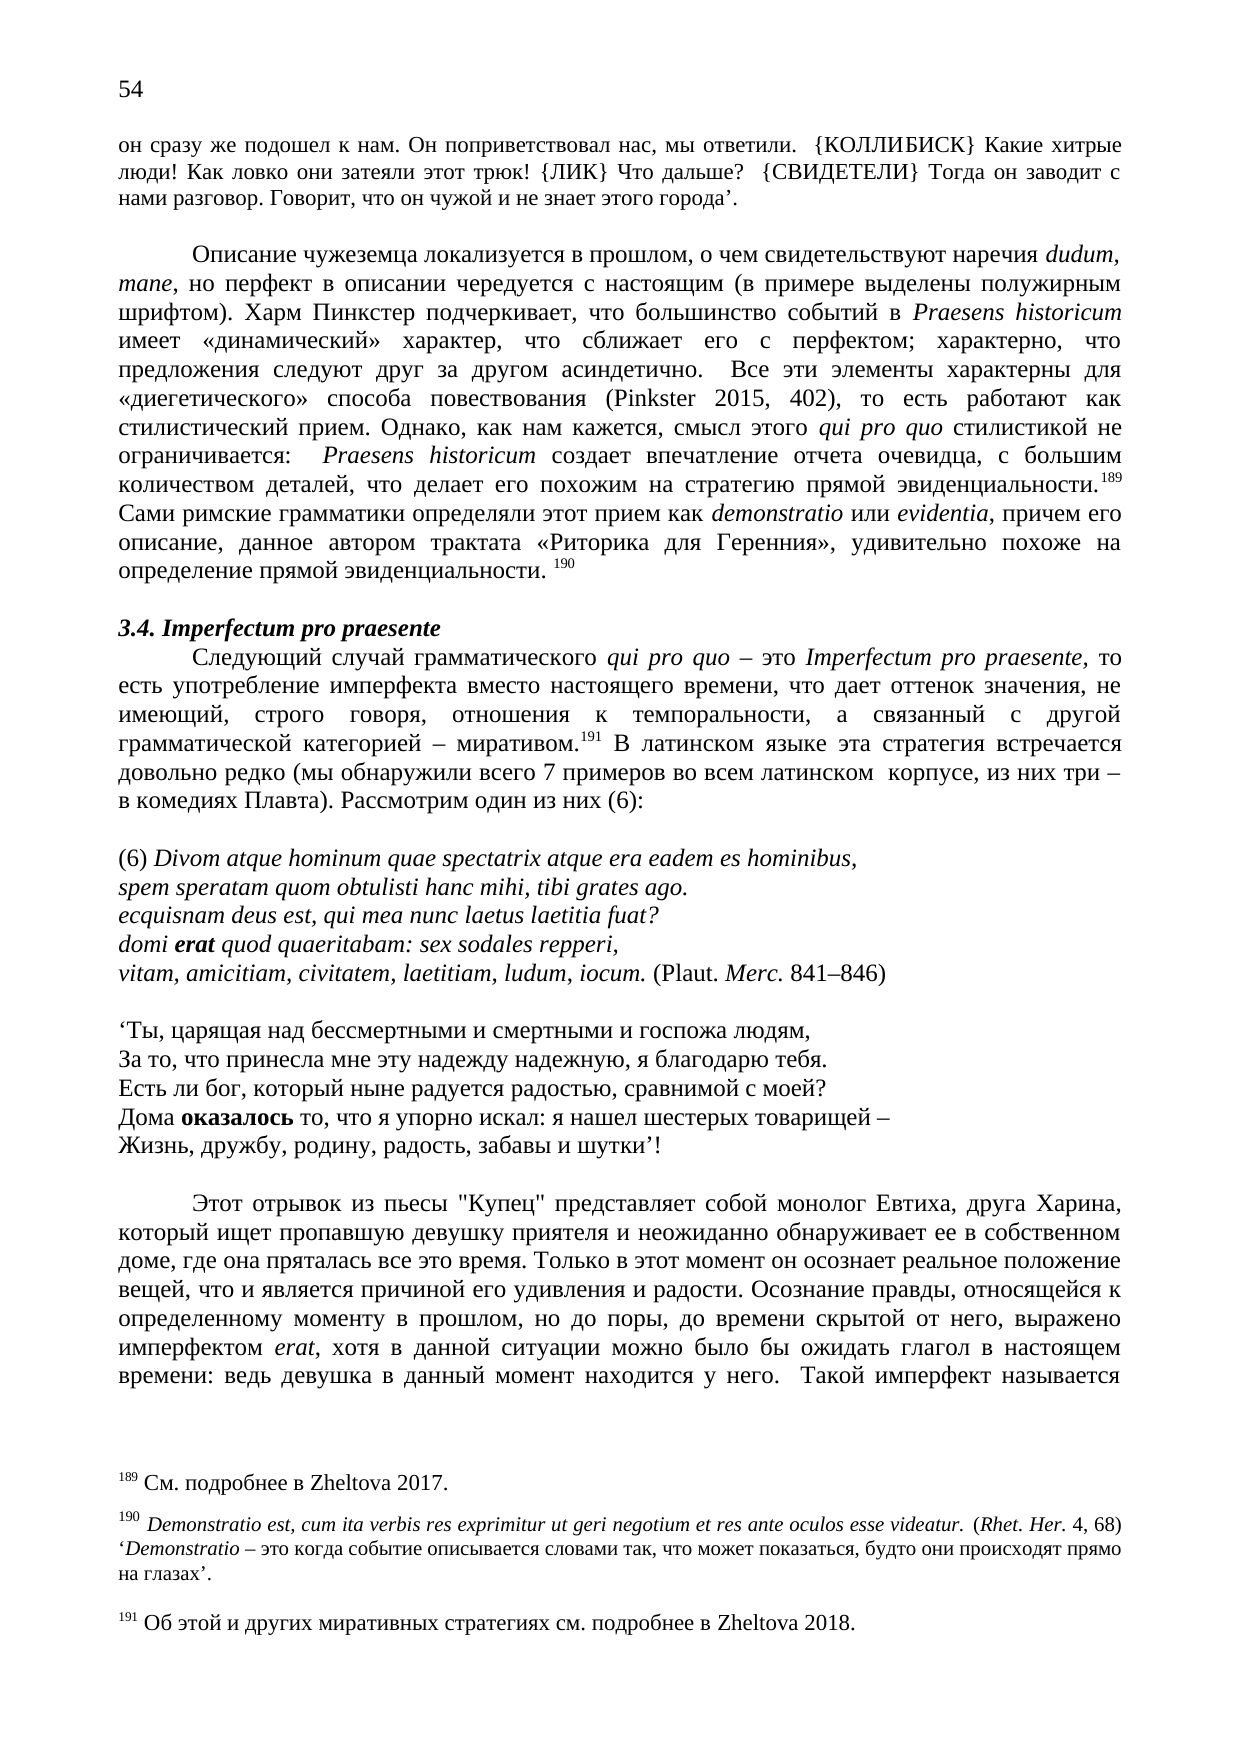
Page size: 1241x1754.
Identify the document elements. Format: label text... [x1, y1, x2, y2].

text 3.4. Imperfectum pro praesente [118, 613, 1122, 642]
text За то, что принесла мне эту надежду надежную, я благодарю тебя. [118, 1044, 1122, 1073]
text Дома оказалось то, что я упорно искал: я нашел шестерых товарищей – [118, 1102, 1122, 1130]
text ecquisnam deus est, qui mea nunc laetus laetitia fuat? [118, 900, 1122, 929]
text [118, 1188, 1122, 1389]
text Описание чужеземца локализуется в прошлом, о чем свидетельствуют наречия dudum, mane, но перфект в описании чередуется с настоящим (в примере выделены полужирным шрифтом). Харм Пинкстер подчеркивает, что большинство событий в Praesens historicum имеет «динамический» характер, что сближает его с перфектом; характерно, что предложения следуют друг за другом асиндетично. Все эти элементы характерны для «диегетического» способа повествования (Pinkster 2015, 402), то есть работают как стилистический прием. Однако, как нам кажется, смысл этого qui pro quo стилистикой не ограничивается: Praesens historicum создает впечатление отчета очевидца, с большим количеством деталей, что делает его похожим на стратегию прямой эвиденциальности. Сами римские грамматики определяли этот прием как demonstratio или evidentia, причем его описание, данное автором трактата «Риторика для Геренния», удивительно похоже на определение прямой эвиденциальности. [118, 239, 1122, 584]
text spem speratam quom obtulisti hanc mihi, tibi grates ago. [118, 872, 1122, 900]
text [118, 131, 1122, 210]
text Следующий случай грамматического qui pro quo – это Imperfectum pro praesente, то есть употребление имперфекта вместо настоящего времени, что дает оттенок значения, не имеющий, строго говоря, отношения к темпоральности, а связанный с другой грамматической категорией – миративом. В латинском языке эта стратегия встречается довольно редко (мы обнаружили всего 7 примеров во всем латинском корпусе, из них три – в комедиях Плавта). Рассмотрим один из них (6): [118, 642, 1122, 814]
text domi erat quod quaeritabam: sex sodales repperi, [118, 929, 1122, 958]
text Жизнь, дружбу, родину, радость, забавы и шутки’! [118, 1130, 1122, 1159]
text vitam, amicitiam, civitatem, laetitiam, ludum, iocum. (Plaut. Merc. 841–846) [118, 958, 1122, 987]
text ‘Ты, царящая над бессмертными и смертными и госпожа людям, [118, 1015, 1122, 1044]
text Есть ли бог, который ныне радуется радостью, сравнимой с моей? [118, 1073, 1122, 1102]
text (6) Divom atque hominum quae spectatrix atque era eadem es hominibus, [118, 843, 1122, 872]
